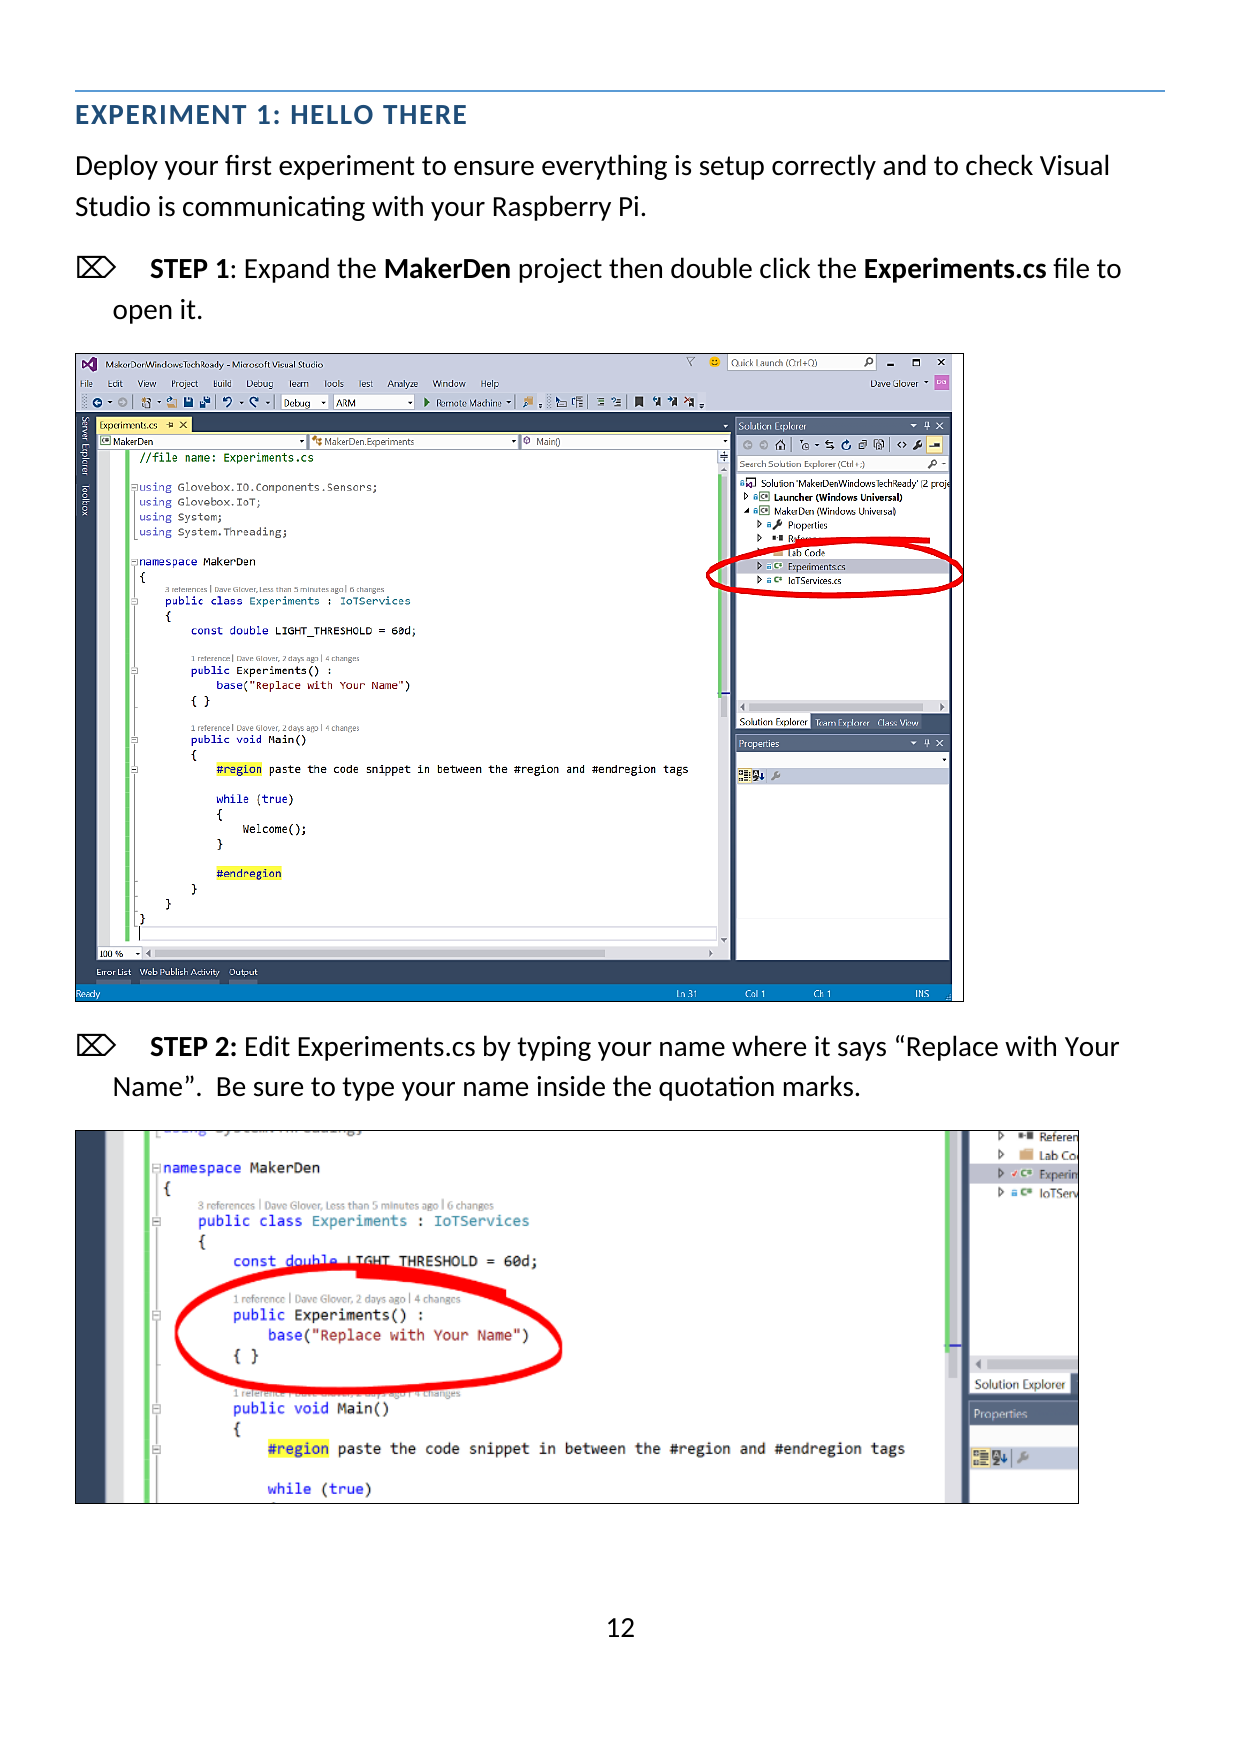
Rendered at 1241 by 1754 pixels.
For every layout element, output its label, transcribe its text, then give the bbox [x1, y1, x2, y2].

list STEP 2: Edit Experiments.cs by typing your name where it says “Replace with Your Name”. Be sure to type your name inside the quotation marks. [75, 1028, 1165, 1104]
list STEP 1: Expand the MakerDen project then double click the Experiments.cs file to open it. [75, 250, 1165, 327]
picture [76, 354, 963, 1001]
text Experiment 1: Hello There [75, 92, 1165, 132]
picture [76, 1131, 1078, 1503]
text Deploy your first experiment to ensure everything is setup correctly and to check Visual Studio is communicating with your Raspberry Pi. [75, 147, 1165, 224]
